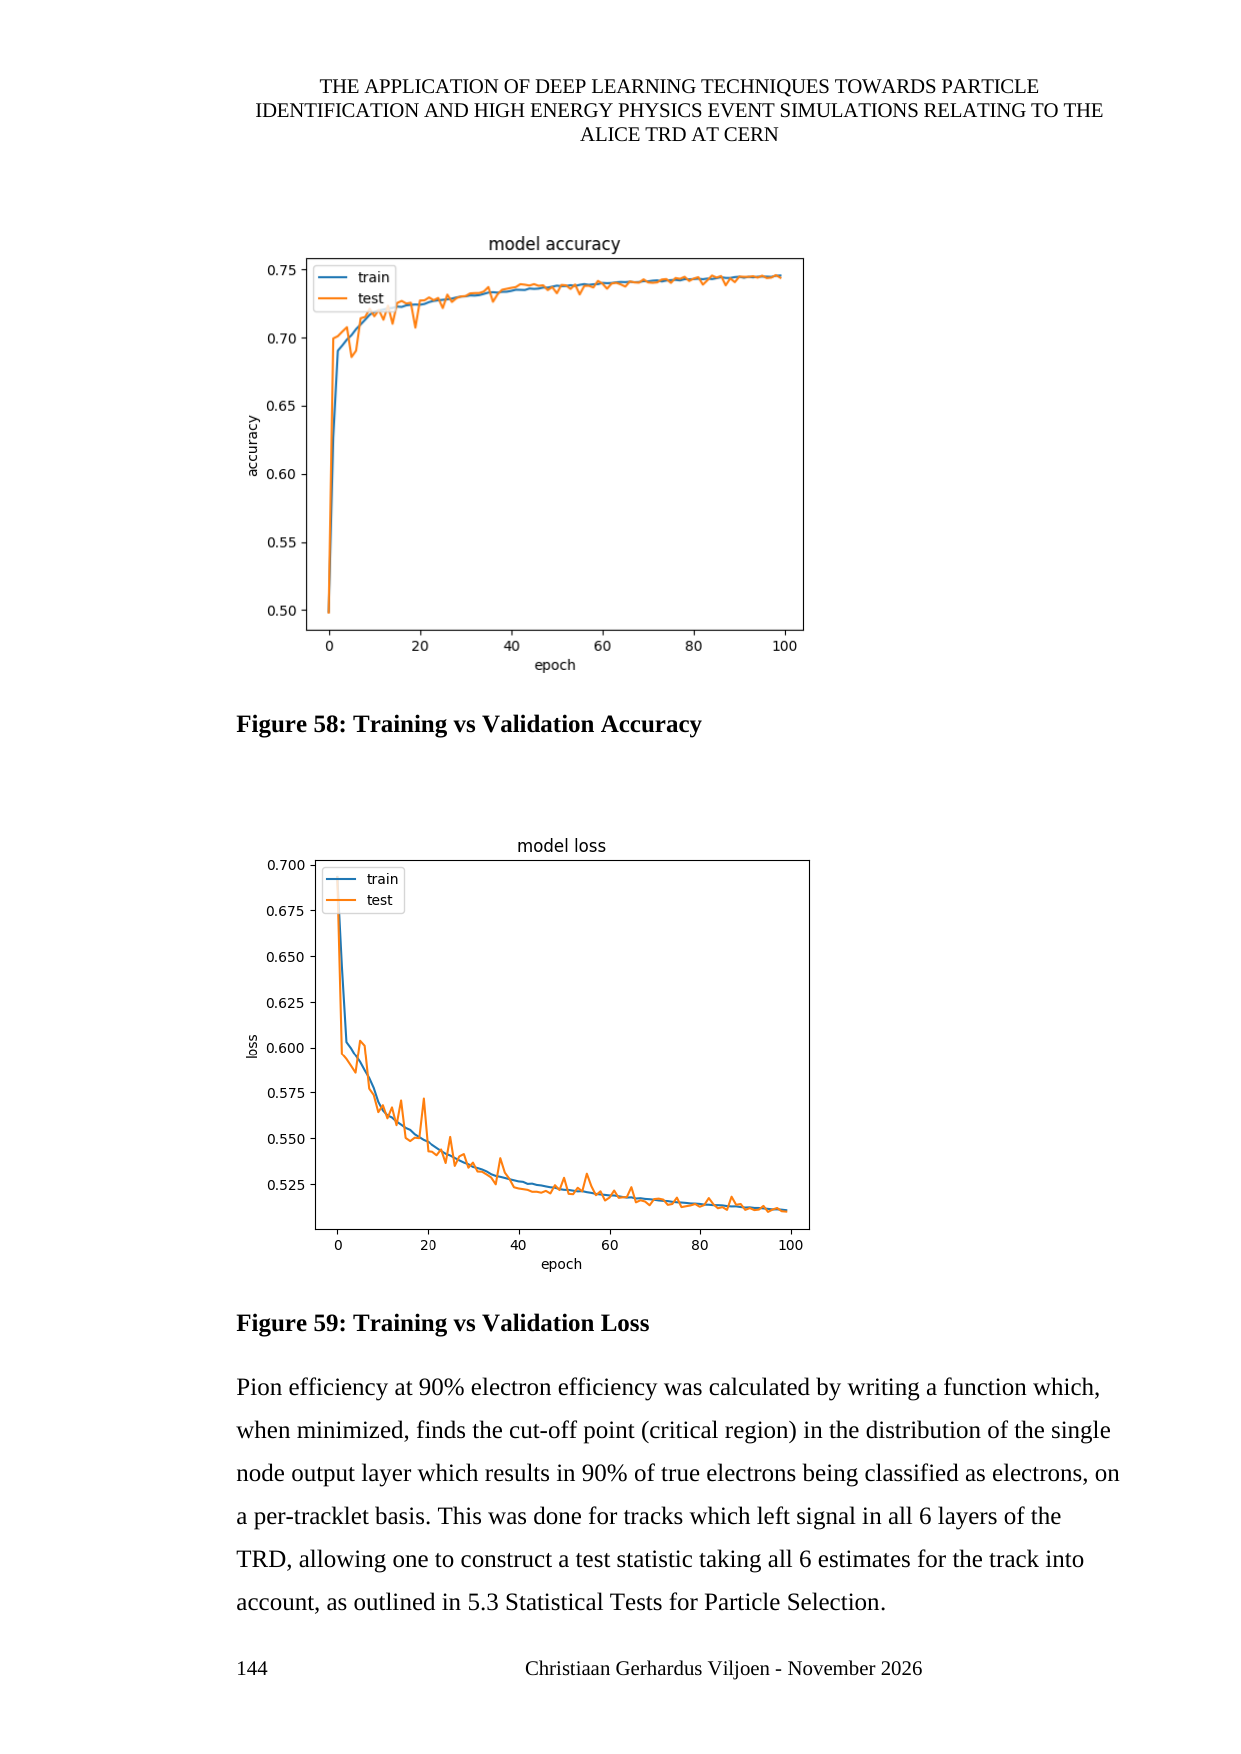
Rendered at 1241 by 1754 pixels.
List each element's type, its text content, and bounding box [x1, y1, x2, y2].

picture [236, 226, 816, 683]
picture [236, 828, 821, 1281]
text Pion efficiency at 90% electron efficiency was calculated by writing a function which, when minimized, finds the cut-off point (critical region) in the distribution of the single node output layer which results in 90% of true electrons being classified as electrons, on a per-tracklet basis. This was done for tracks which left signal in all 6 layers of the TRD, allowing one to construct a test statistic taking all 6 estimates for the track into account, as outlined in 5.3 Statistical Tests for Particle Selection. [236, 1372, 1122, 1616]
